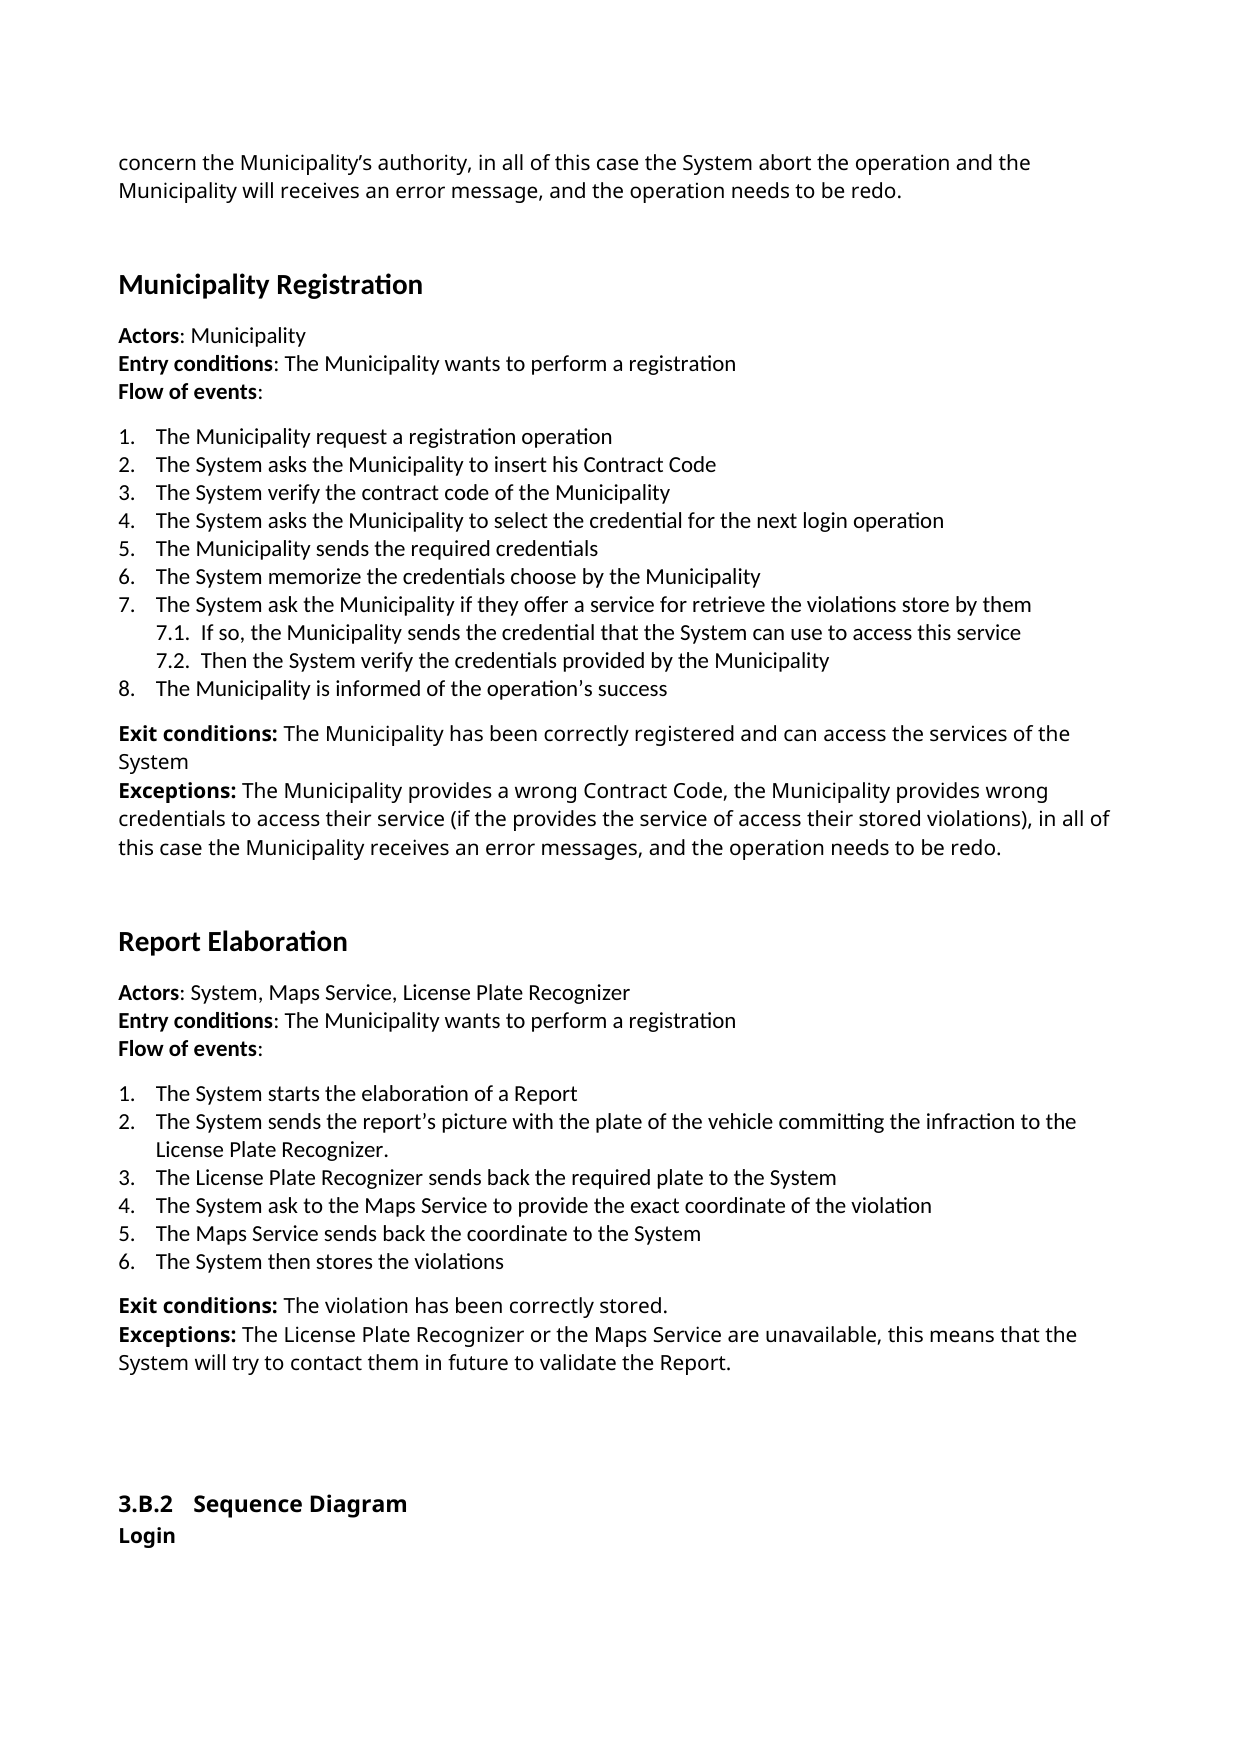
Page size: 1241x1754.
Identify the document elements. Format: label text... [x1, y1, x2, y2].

list The System verify the contract code of the Municipality [118, 478, 1122, 506]
list The System ask the Municipality if they offer a service for retrieve the violations store by them [118, 590, 1122, 618]
text Login [118, 1522, 1122, 1550]
text Actors: Municipality Entry conditions: The Municipality wants to perform a registration Flow of events: [118, 321, 1122, 405]
subtitle Sequence Diagram [118, 1488, 1122, 1519]
list The System then stores the violations [118, 1247, 1122, 1275]
list Then the System verify the credentials provided by the Municipality [156, 646, 1122, 674]
list If so, the Municipality sends the credential that the System can use to access this service [156, 618, 1122, 646]
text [118, 148, 1122, 204]
text Actors: System, Maps Service, License Plate Recognizer Entry conditions: The Municipality wants to perform a registration Flow of events: [118, 978, 1122, 1062]
list The Municipality is informed of the operation’s success [118, 674, 1122, 702]
text Exit conditions: The violation has been correctly stored. Exceptions: The License Plate Recognizer or the Maps Service are unavailable, this means that the System will try to contact them in future to validate the Report. [118, 1292, 1122, 1377]
text Municipality Registration [118, 266, 1122, 302]
list The Municipality sends the required credentials [118, 534, 1122, 562]
list The License Plate Recognizer sends back the required plate to the System [118, 1163, 1122, 1191]
list The Maps Service sends back the coordinate to the System [118, 1219, 1122, 1247]
list The System memorize the credentials choose by the Municipality [118, 562, 1122, 590]
list The System starts the elaboration of a Report [118, 1079, 1122, 1107]
text Exit conditions: The Municipality has been correctly registered and can access the services of the System Exceptions: The Municipality provides a wrong Contract Code, the Municipality provides wrong credentials to access their service (if the provides the service of access their stored violations), in all of this case the Municipality receives an error messages, and the operation needs to be redo. [118, 719, 1122, 861]
list The System sends the report’s picture with the plate of the vehicle committing the infraction to the License Plate Recognizer. [118, 1107, 1122, 1163]
list The System asks the Municipality to select the credential for the next login operation [118, 506, 1122, 534]
text Report Elaboration [118, 923, 1122, 958]
list The System ask to the Maps Service to provide the exact coordinate of the violation [118, 1191, 1122, 1219]
list The Municipality request a registration operation [118, 422, 1122, 450]
list The System asks the Municipality to insert his Contract Code [118, 450, 1122, 478]
